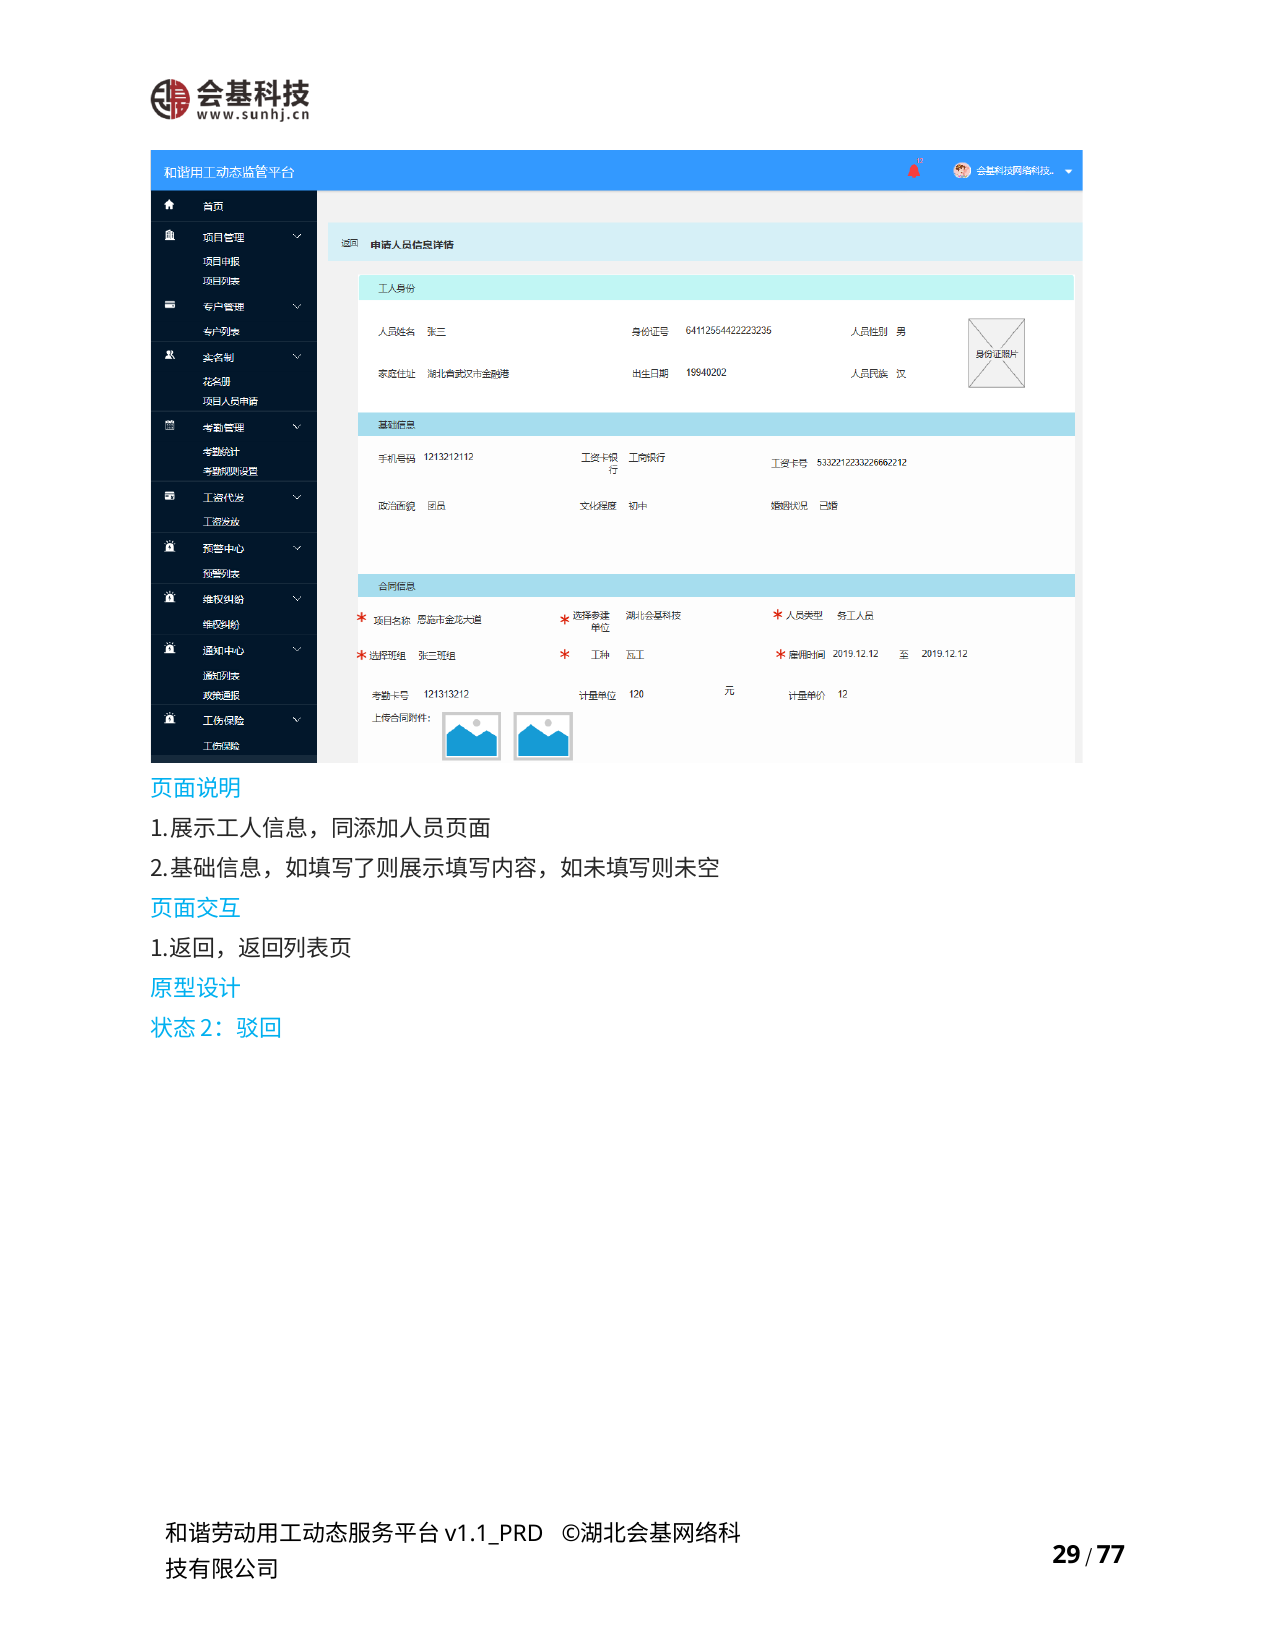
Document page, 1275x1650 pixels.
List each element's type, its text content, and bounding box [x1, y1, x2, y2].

text 页面说明 [150, 769, 1125, 803]
text 1.返回，返回列表页 [150, 929, 1125, 963]
list 基础信息，如填写了则展示填写内容，如未填写则未空 [150, 849, 1125, 883]
text 状态2：驳回 [150, 1009, 1125, 1043]
picture [150, 79, 309, 122]
text 原型设计 [150, 969, 1125, 1003]
text 页面交互 [150, 889, 1125, 923]
picture [150, 150, 1083, 763]
list 展示工人信息，同添加人员页面 [150, 809, 1125, 843]
